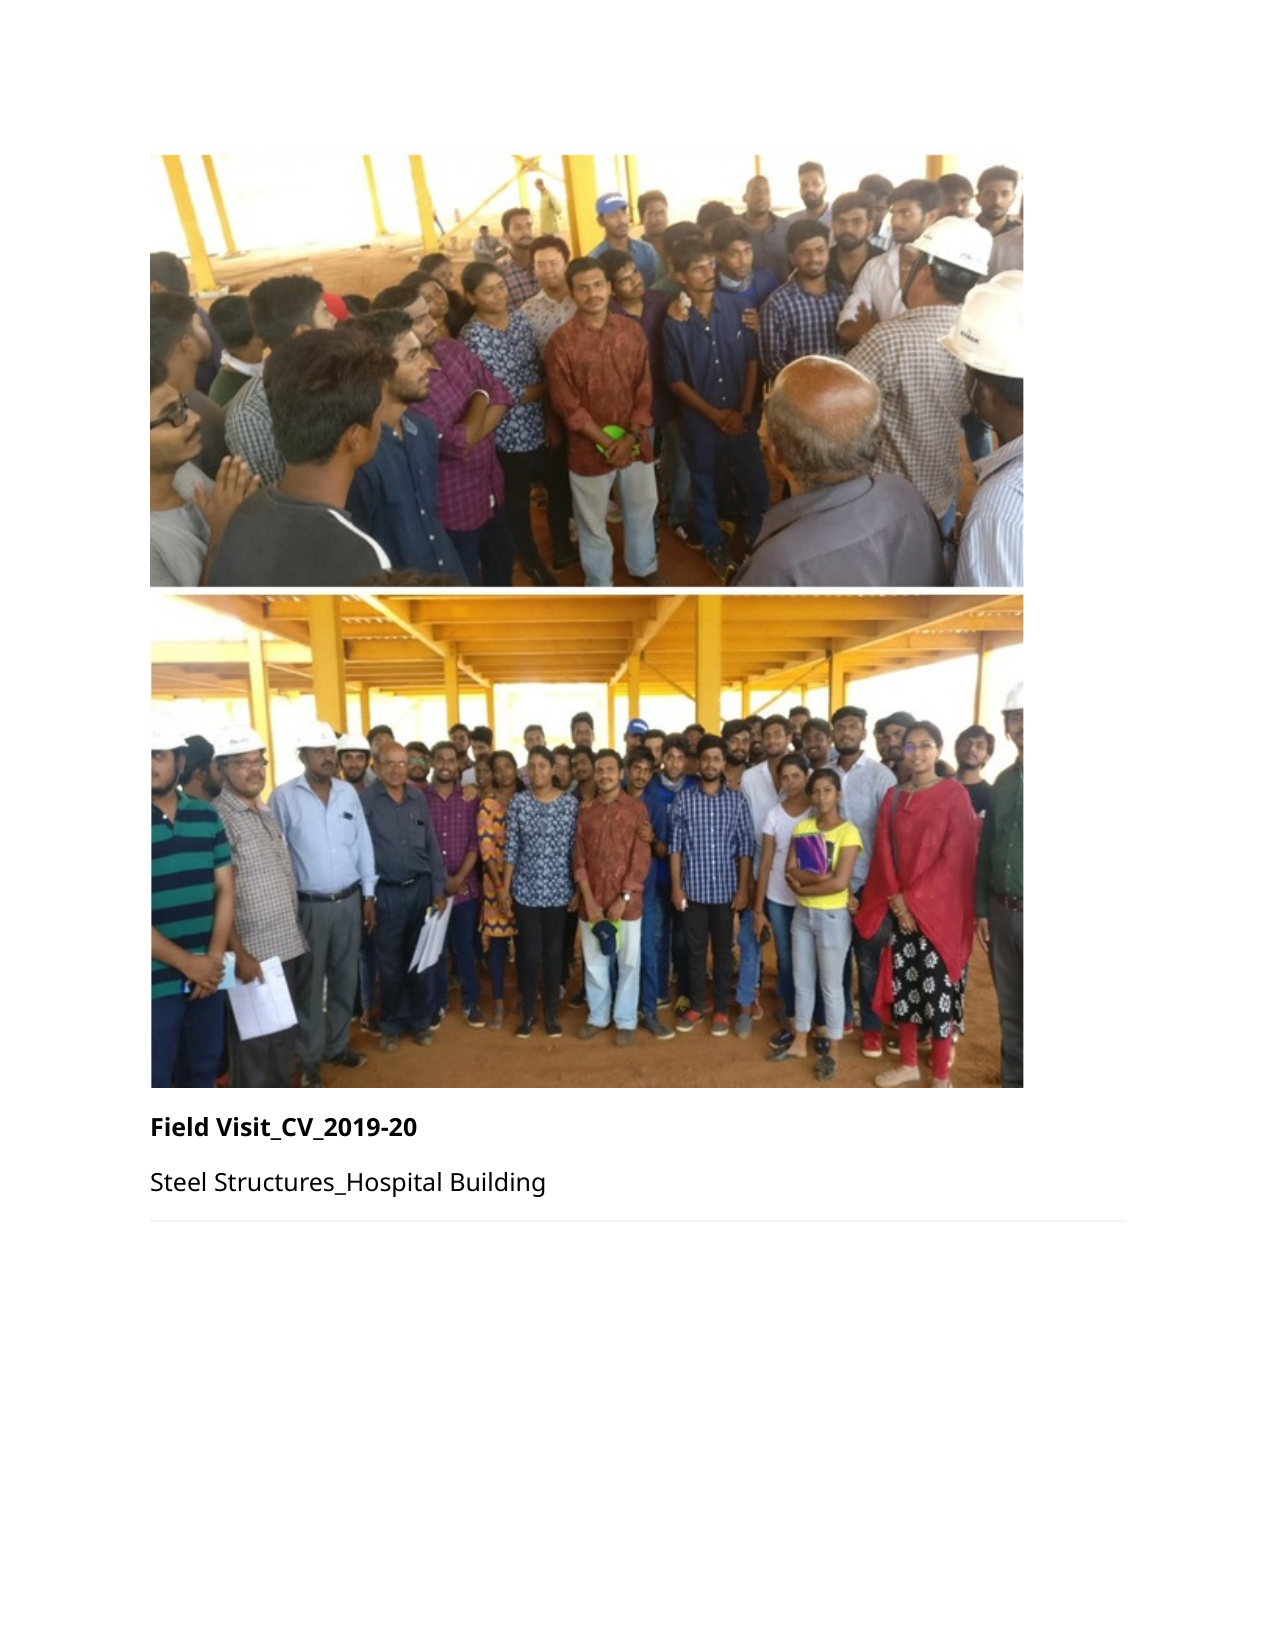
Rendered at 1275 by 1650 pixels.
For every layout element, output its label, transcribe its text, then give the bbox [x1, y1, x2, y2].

text Field Visit_CV_2019-20 [150, 1109, 1125, 1143]
picture [150, 150, 1024, 1088]
text Steel Structures_Hospital Building [150, 1165, 1125, 1199]
